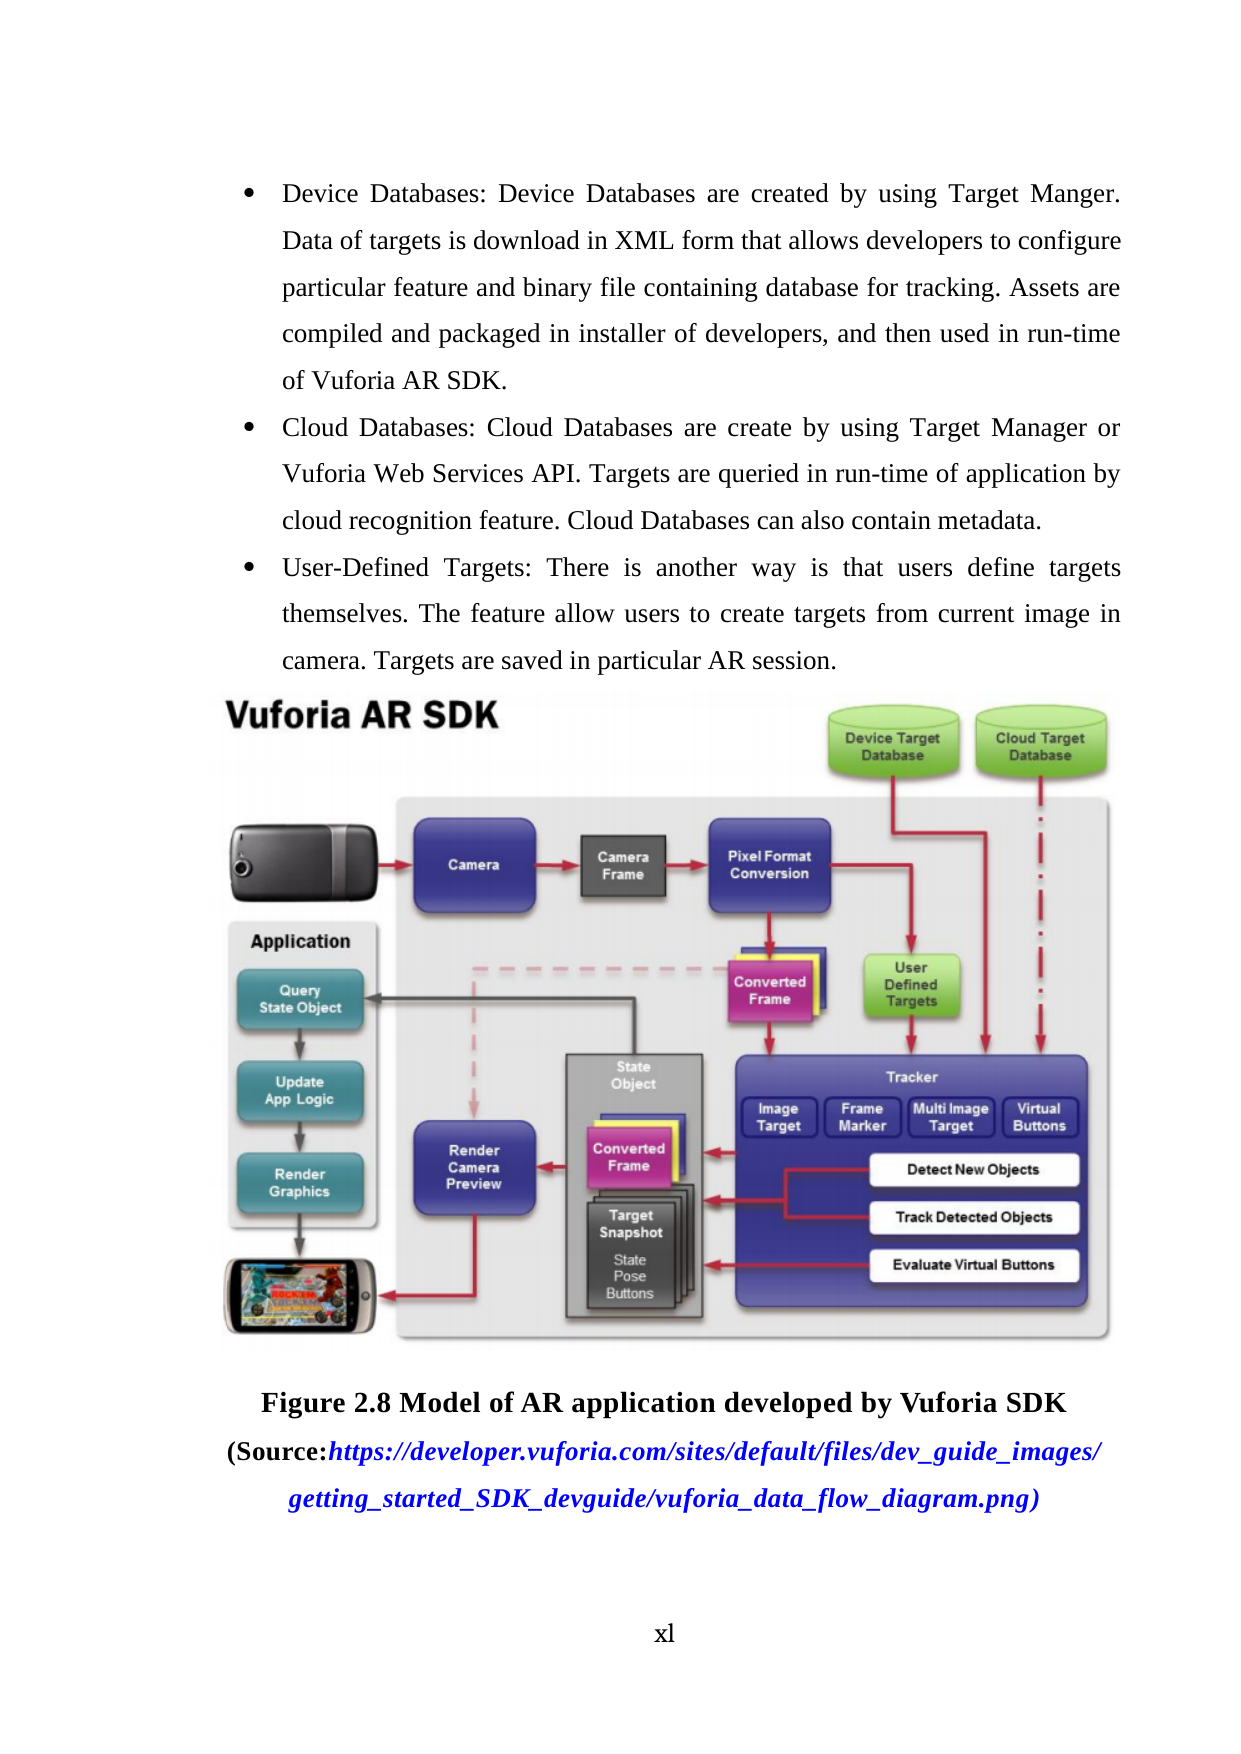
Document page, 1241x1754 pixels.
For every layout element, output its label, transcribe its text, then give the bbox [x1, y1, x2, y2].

title Figure 2.8 Model of AR application developed by Vuforia SDK [207, 1385, 1122, 1419]
picture [206, 690, 1123, 1357]
title (Source:https://developer.vuforia.com/sites/default/files/dev_guide_images/getting_started_SDK_devguide/vuforia_data_flow_diagram.png) [207, 1435, 1122, 1513]
list Cloud Databases: Cloud Databases are create by using Target Manager or Vuforia Web Services API. Targets are queried in run-time of application by cloud recognition feature. Cloud Databases can also contain metadata. [244, 411, 1122, 535]
list Device Databases: Device Databases are created by using Target Manger. Data of targets is download in XML form that allows developers to configure particular feature and binary file containing database for tracking. Assets are compiled and packaged in installer of developers, and then used in run-time of Vuforia AR SDK. [244, 177, 1122, 395]
list User-Defined Targets: There is another way is that users define targets themselves. The feature allow users to create targets from current image in camera. Targets are saved in particular AR session. [244, 551, 1122, 675]
